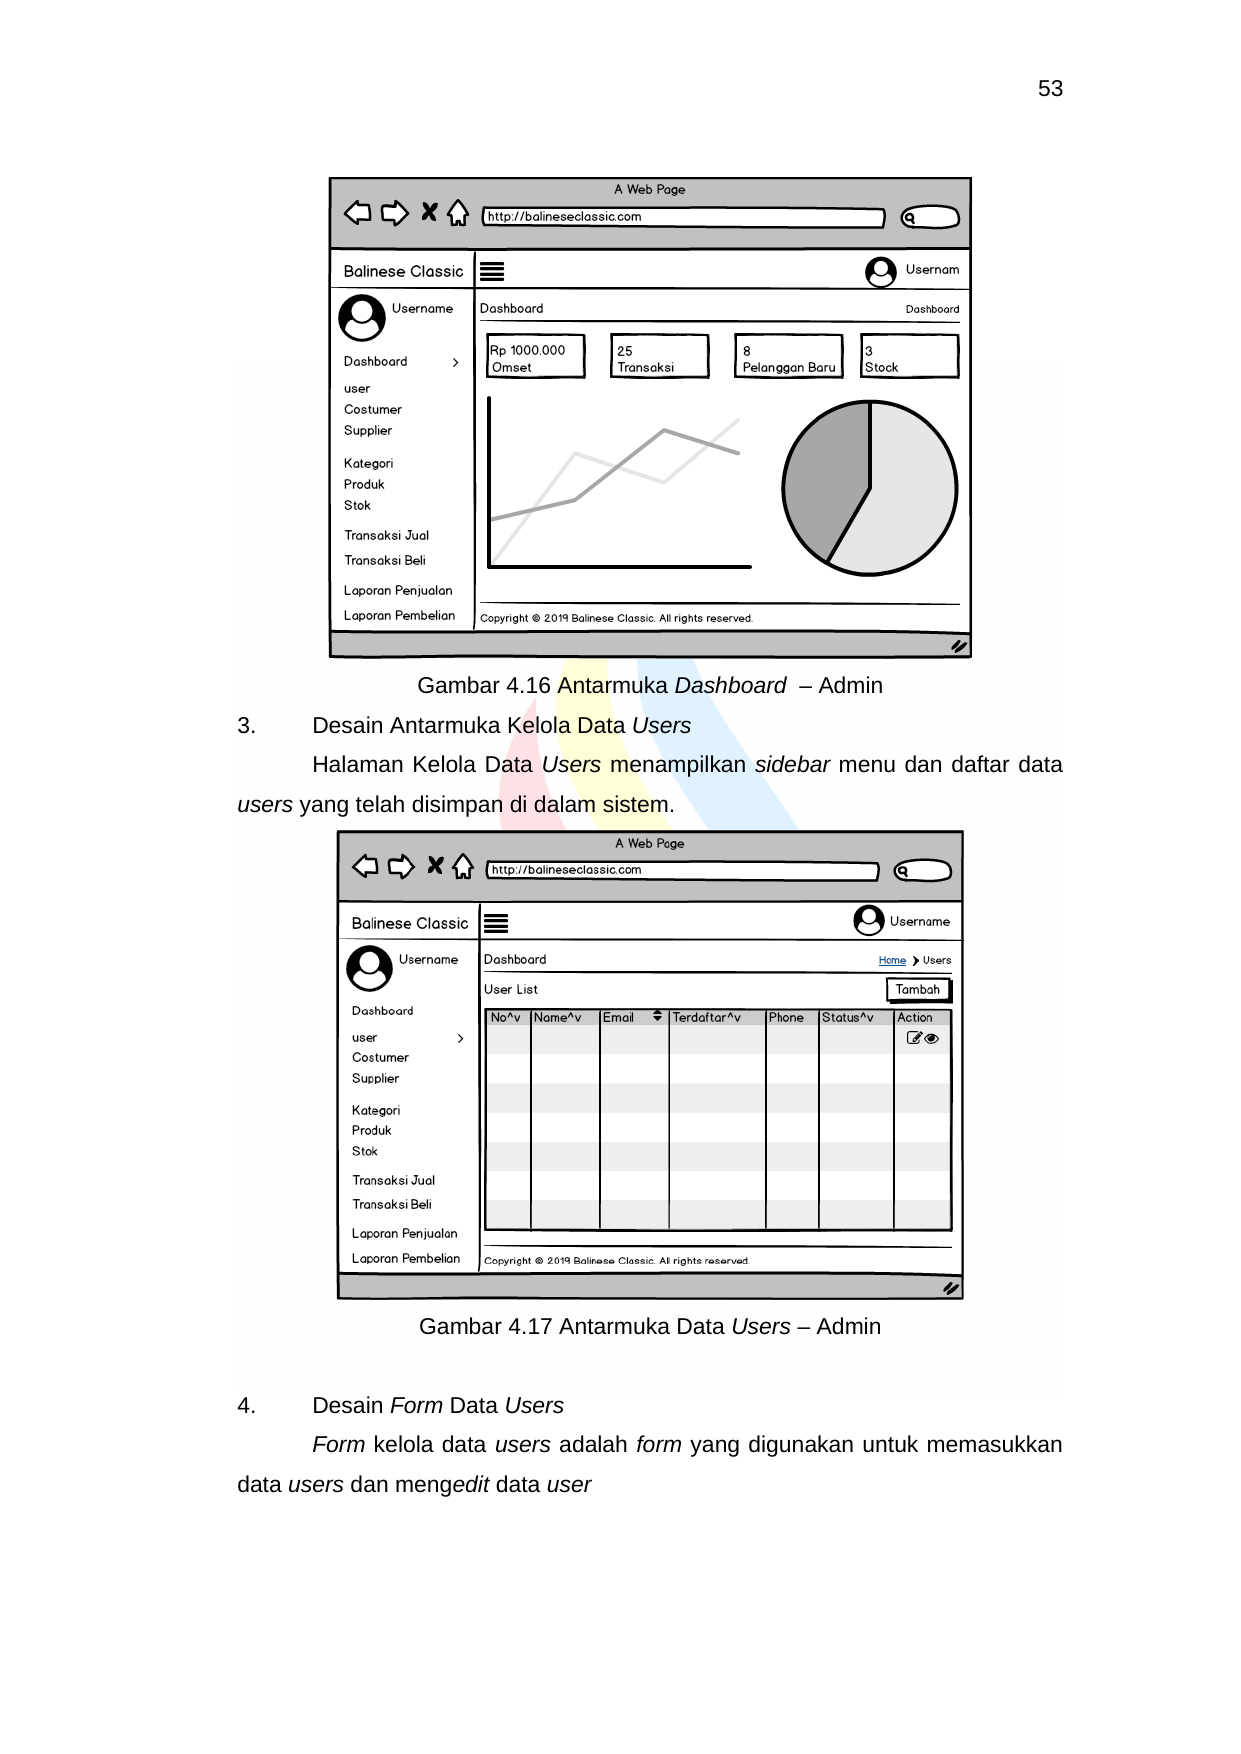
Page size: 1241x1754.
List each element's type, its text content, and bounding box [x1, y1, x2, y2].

text Gambar 4.17 Antarmuka Data Users – Admin [237, 1313, 1063, 1339]
picture [328, 177, 973, 659]
list Desain Antarmuka Kelola Data Users [237, 712, 1063, 738]
text Form kelola data users adalah form yang digunakan untuk memasukkan data users dan mengedit data user [237, 1431, 1063, 1497]
text Halaman Kelola Data Users menampilkan sidebar menu dan daftar data users yang telah disimpan di dalam sistem. [237, 751, 1063, 817]
list Desain Form Data Users [237, 1392, 1063, 1418]
picture [336, 830, 964, 1300]
text Gambar 4.16 Antarmuka Dashboard – Admin [237, 672, 1063, 698]
